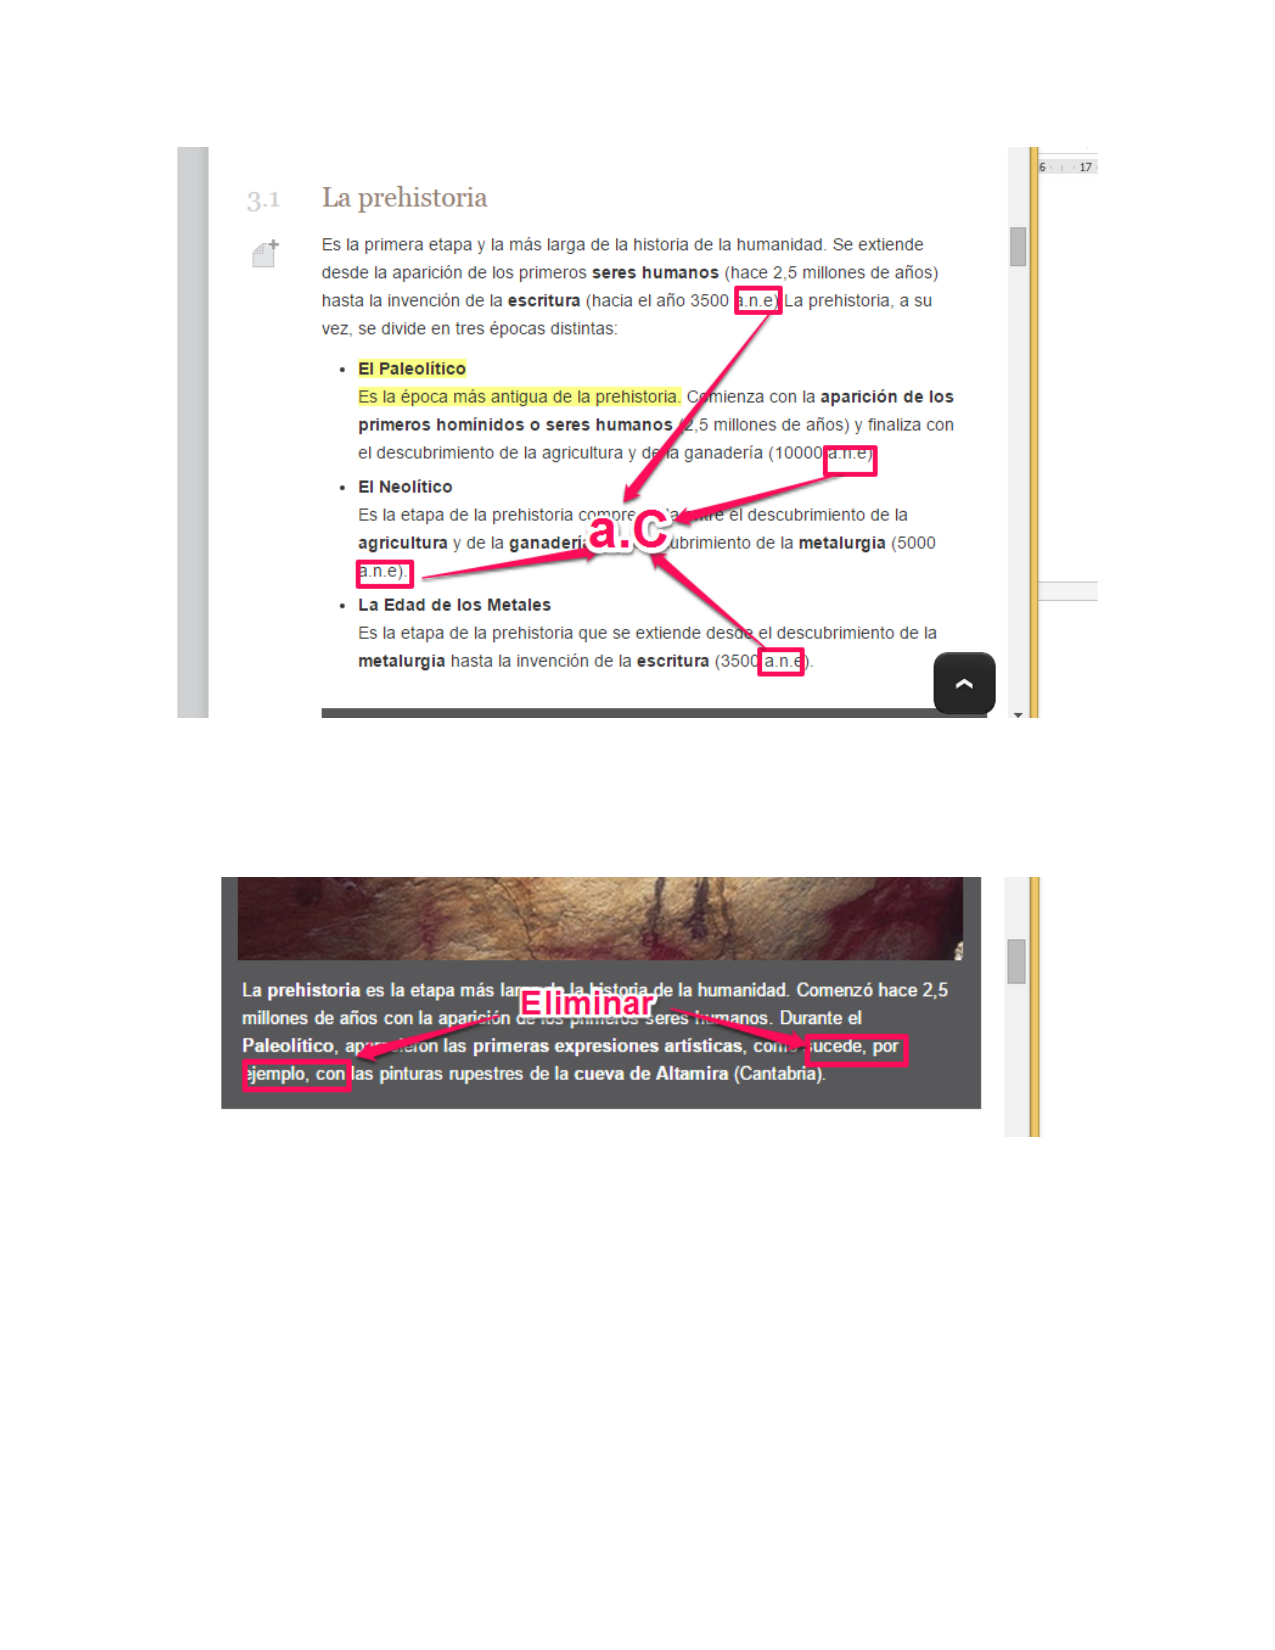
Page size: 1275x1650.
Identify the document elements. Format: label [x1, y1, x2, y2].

picture [177, 877, 1098, 1137]
picture [177, 147, 1098, 718]
